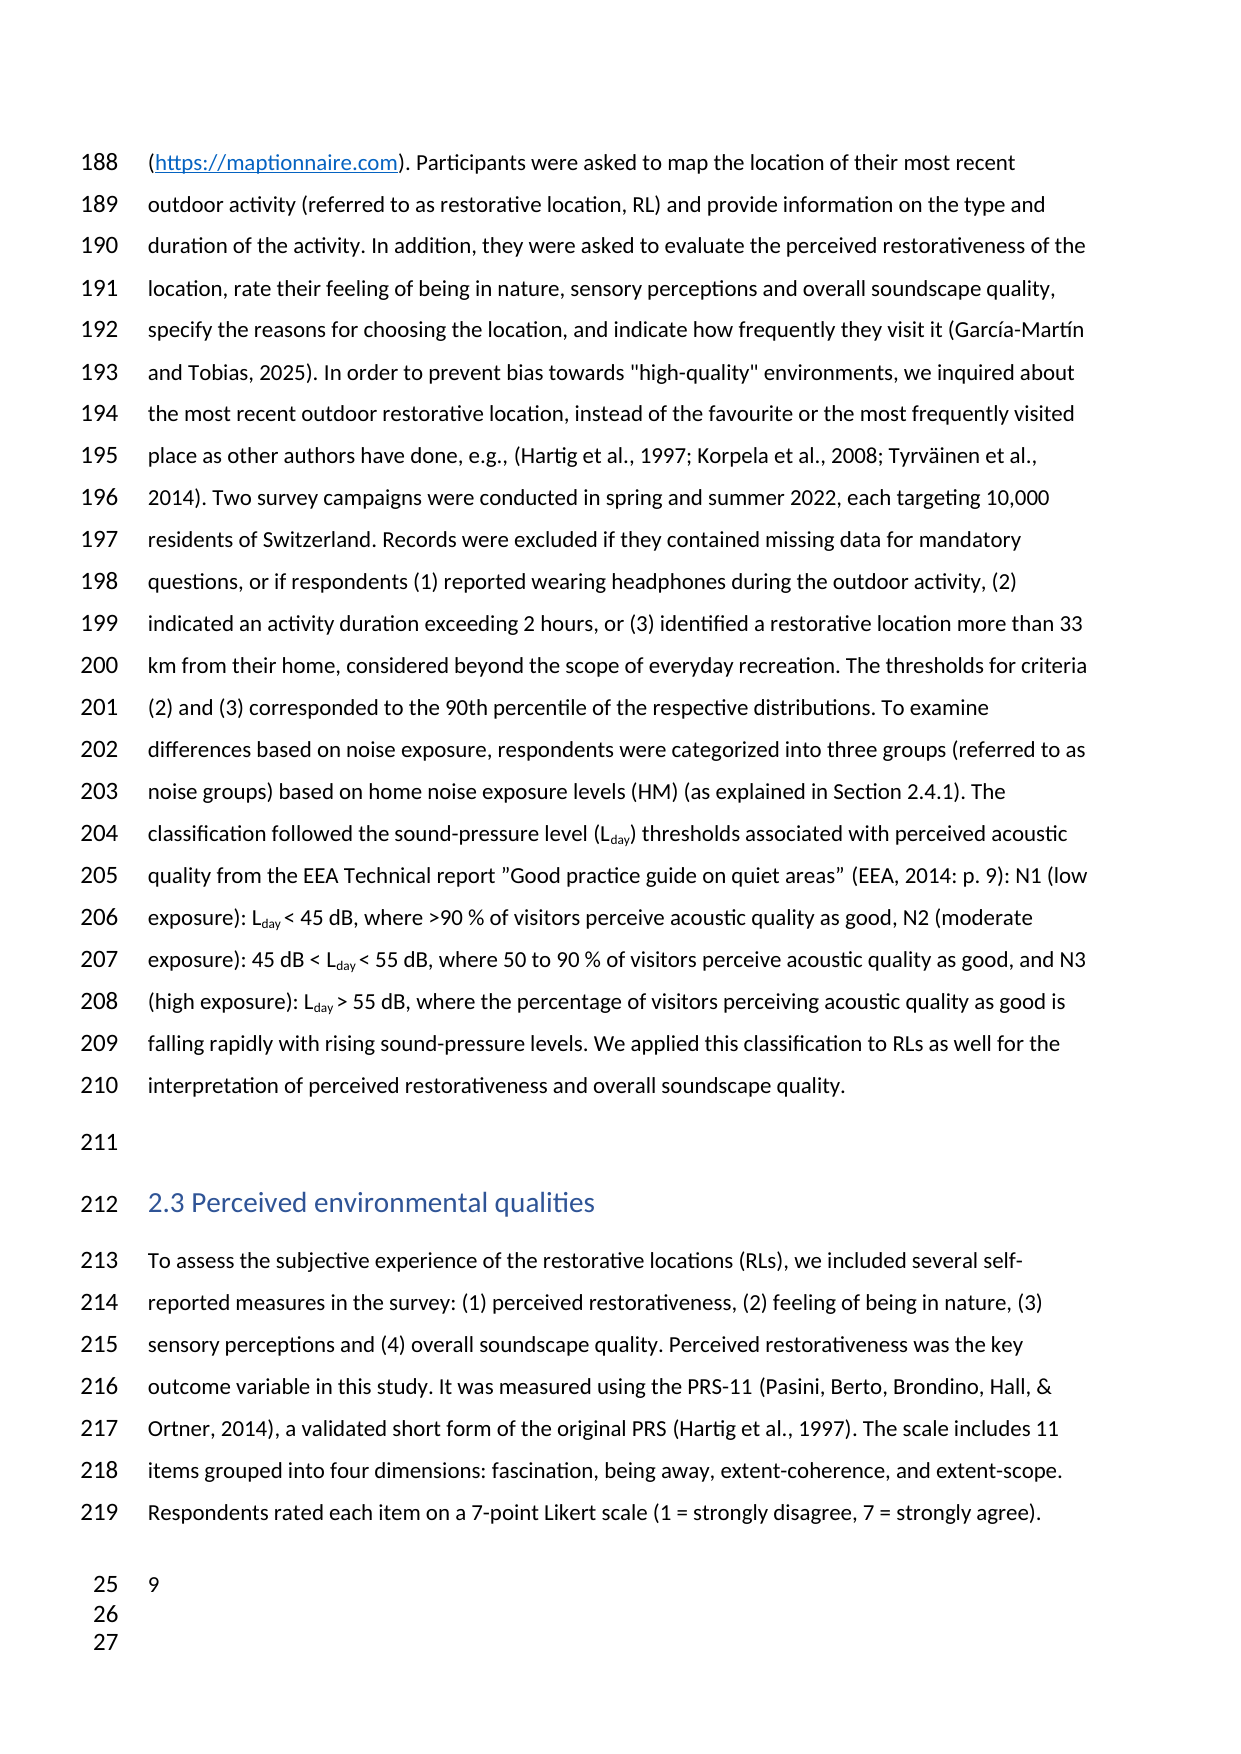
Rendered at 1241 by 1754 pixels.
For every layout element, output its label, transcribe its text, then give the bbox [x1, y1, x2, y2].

subtitle 2.3 Perceived environmental qualities [148, 1184, 1092, 1220]
text To assess the subjective experience of the restorative locations (RLs), we included several self-reported measures in the survey: (1) perceived restorativeness, (2) feeling of being in nature, (3) sensory perceptions and (4) overall soundscape quality. Perceived restorativeness was the key outcome variable in this study. It was measured using the PRS-11 (Pasini, Berto, Brondino, Hall, & Ortner, 2014), a validated short form of the original PRS (Hartig et al., 1997). The scale includes 11 items grouped into four dimensions: fascination, being away, extent-coherence, and extent-scope. Respondents rated each item on a 7-point Likert scale (1 = strongly disagree, 7 = strongly agree). [148, 1246, 1092, 1526]
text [148, 148, 1092, 1099]
